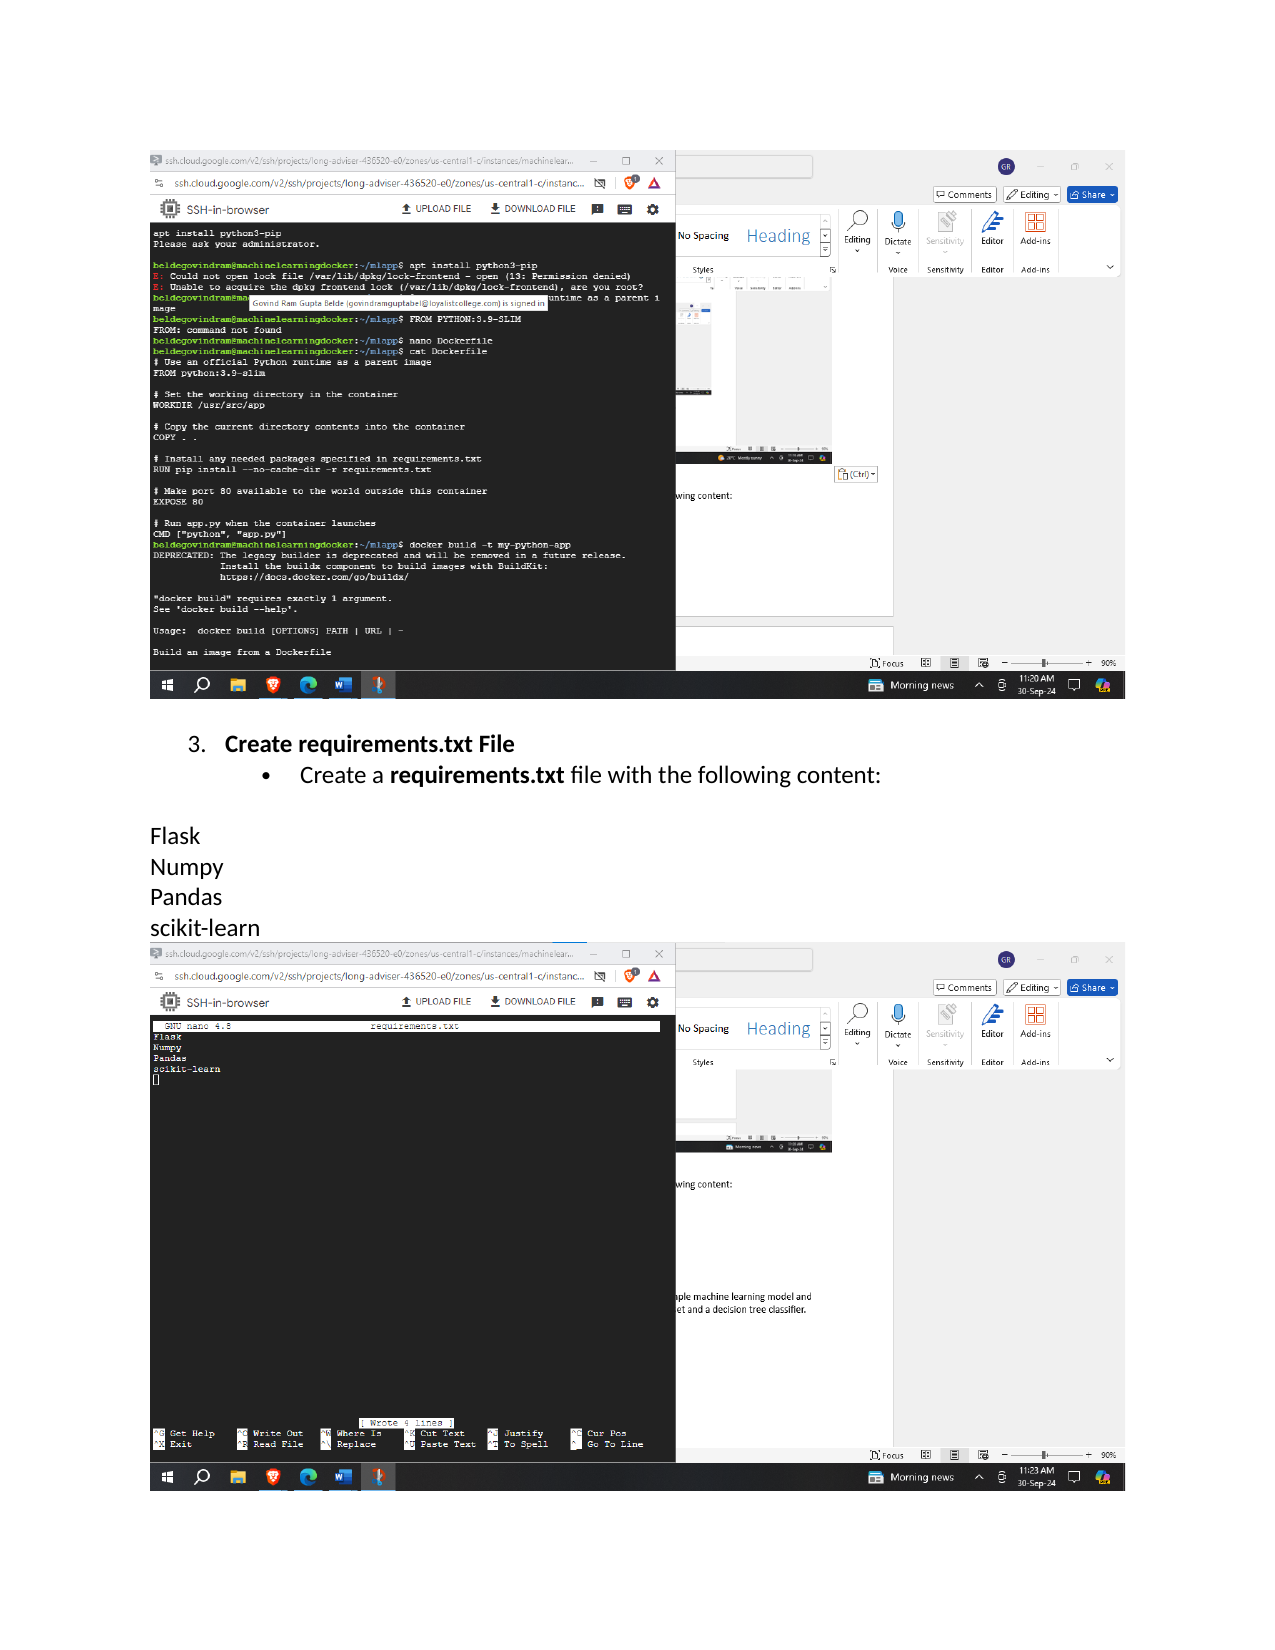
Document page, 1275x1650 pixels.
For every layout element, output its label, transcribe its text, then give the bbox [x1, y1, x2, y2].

text Pandas [150, 881, 1125, 912]
text scikit-learn [150, 912, 1125, 942]
picture [150, 942, 1125, 1491]
picture [150, 150, 1125, 699]
text Numpy [150, 851, 1125, 881]
text Flask [150, 820, 1125, 851]
list Create requirements.txt File [187, 729, 1125, 759]
list Create a requirements.txt file with the following content: [262, 759, 1125, 790]
